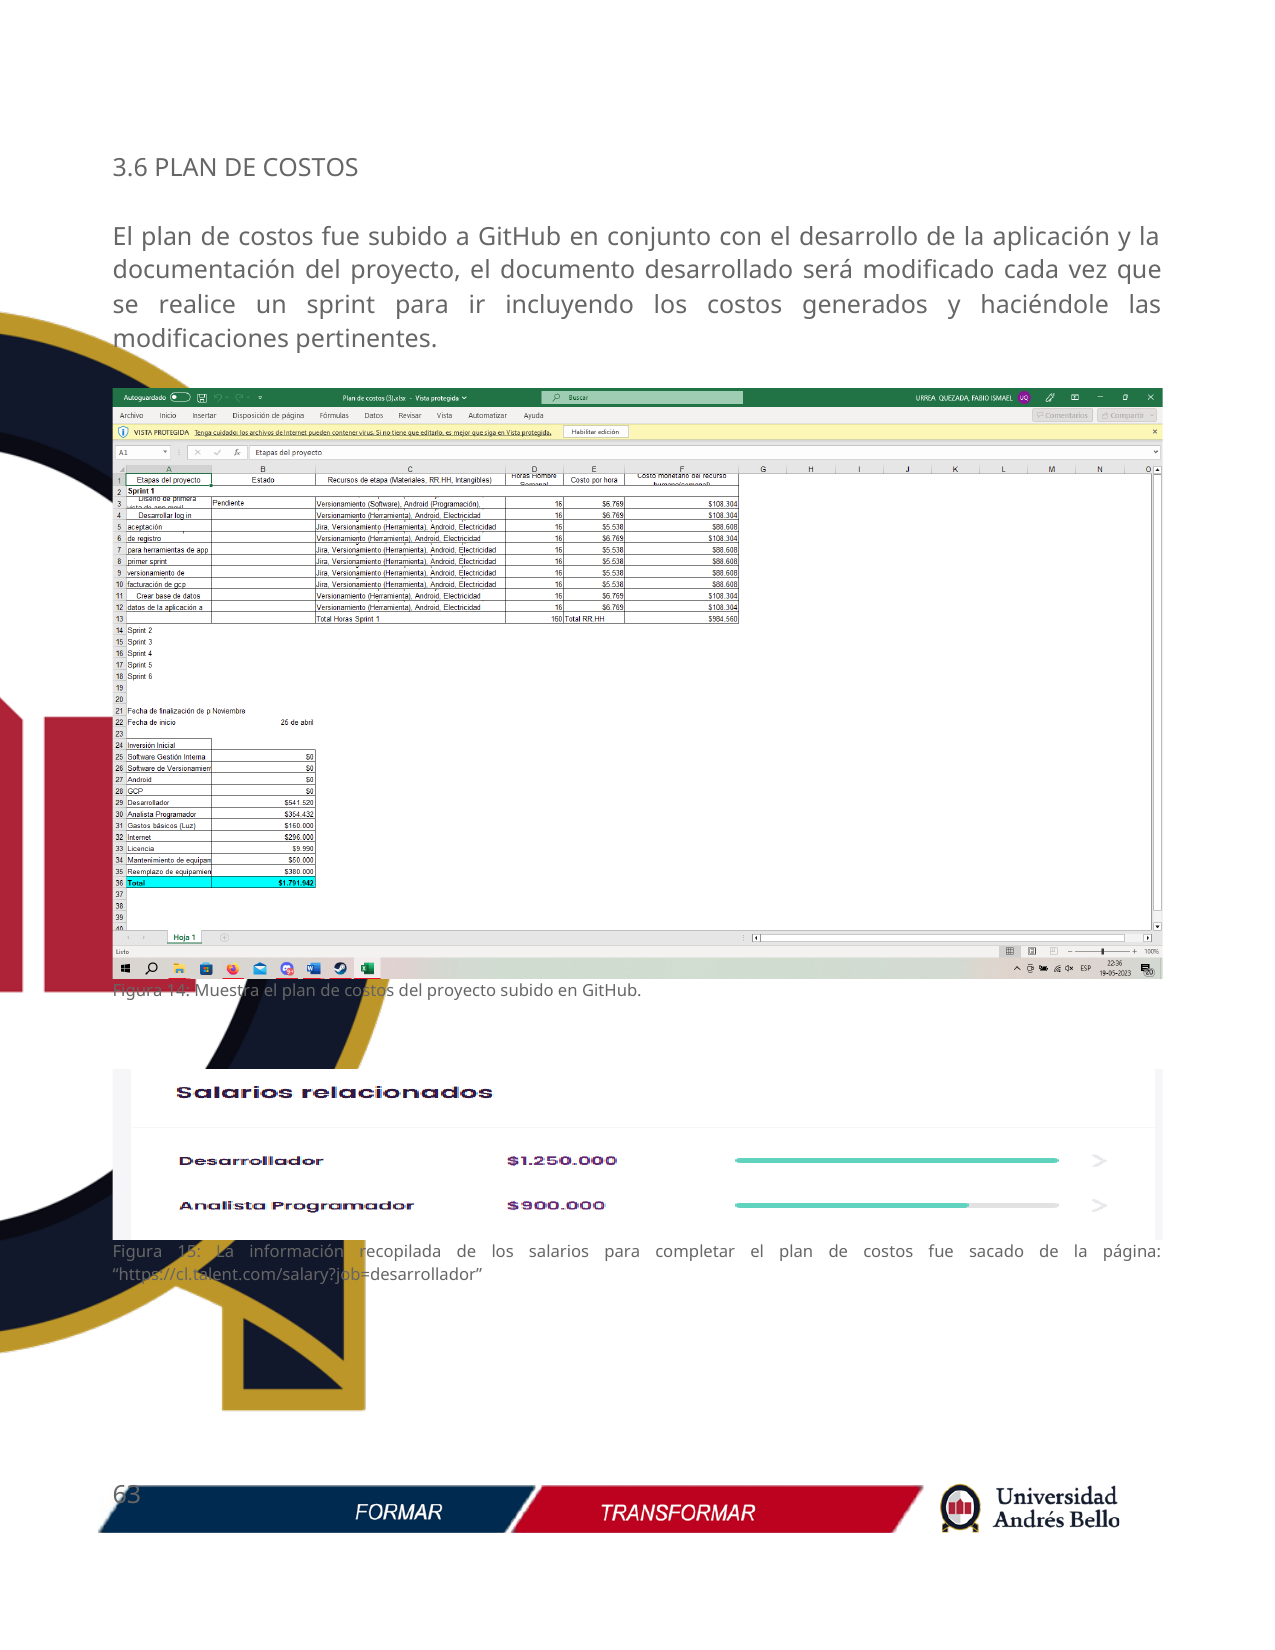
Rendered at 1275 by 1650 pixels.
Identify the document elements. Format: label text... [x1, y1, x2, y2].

picture [97, 1483, 1120, 1533]
text Figura 15: La información recopilada de los salarios para completar el plan de costos fue sacado de la página: “https://cl.talent.com/salary?job=desarrollador” [112, 1240, 1162, 1285]
picture [0, 299, 1163, 1423]
text Figura 14: Muestra el plan de costos del proyecto subido en GitHub. [112, 979, 1162, 1002]
text 3.6 PLAN DE COSTOS [112, 150, 1162, 184]
text El plan de costos fue subido a GitHub en conjunto con el desarrollo de la aplicación y la documentación del proyecto, el documento desarrollado será modificado cada vez que se realice un sprint para ir incluyendo los costos generados y haciéndole las modificaciones pertinentes. [112, 218, 1162, 354]
